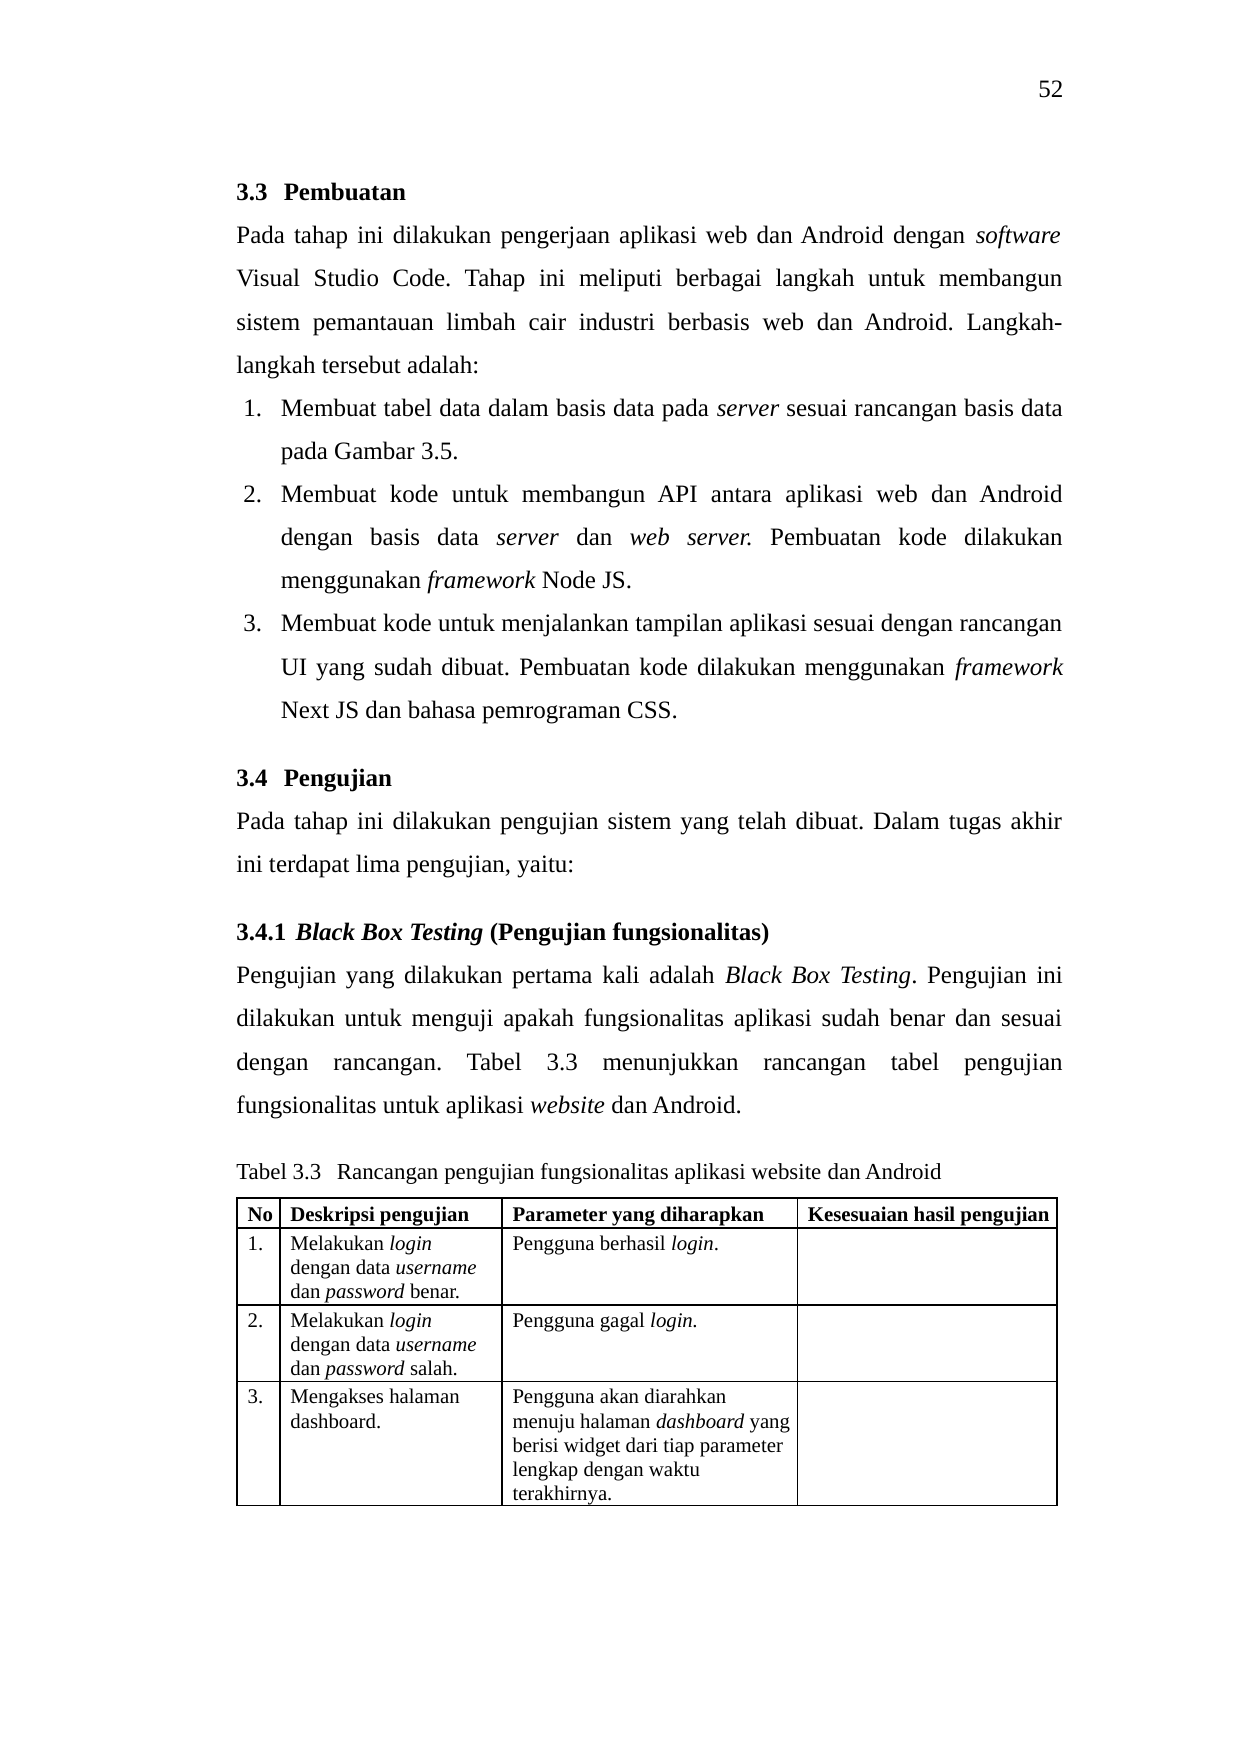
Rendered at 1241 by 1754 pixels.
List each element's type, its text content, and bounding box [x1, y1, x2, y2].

table_header Deskripsi pengujian [281, 1199, 501, 1227]
table_cell Pengguna berhasil login. [503, 1229, 797, 1304]
table_cell Pengguna gagal login. [503, 1306, 797, 1381]
table_cell Pengguna akan diarahkan menuju halaman dashboard yang berisi widget dari tiap parameter lengkap dengan waktu terakhirnya. [503, 1382, 797, 1505]
table_cell [798, 1382, 1056, 1505]
table_header Parameter yang diharapkan [503, 1199, 797, 1227]
list Membuat kode untuk menjalankan tampilan aplikasi sesuai dengan rancangan UI yang sudah dibuat. Pembuatan kode dilakukan menggunakan framework Next JS dan bahasa pemrograman CSS. [243, 608, 1063, 723]
table_cell Melakukan login dengan data username dan password salah. [281, 1306, 501, 1381]
table_cell [798, 1306, 1056, 1381]
text Pembuatan [236, 177, 1063, 206]
table_header No [238, 1199, 279, 1227]
table_header Kesesuaian hasil pengujian [798, 1199, 1056, 1227]
table_cell 2. [238, 1306, 279, 1381]
table_cell [798, 1229, 1056, 1304]
text Pengujian [236, 763, 1063, 792]
text Pada tahap ini dilakukan pengujian sistem yang telah dibuat. Dalam tugas akhir ini terdapat lima pengujian, yaitu: [236, 806, 1063, 878]
table_cell Mengakses halaman dashboard. [281, 1382, 501, 1505]
text Pada tahap ini dilakukan pengerjaan aplikasi web dan Android dengan software Visual Studio Code. Tahap ini meliputi berbagai langkah untuk membangun sistem pemantauan limbah cair industri berbasis web dan Android. Langkah-langkah tersebut adalah: [236, 220, 1063, 378]
list Membuat kode untuk membangun API antara aplikasi web dan Android dengan basis data server dan web server. Pembuatan kode dilakukan menggunakan framework Node JS. [243, 479, 1063, 594]
text Black Box Testing (Pengujian fungsionalitas) [236, 917, 1063, 946]
table_cell Melakukan login dengan data username dan password benar. [281, 1229, 501, 1304]
table_cell 3. [238, 1382, 279, 1505]
text Pengujian yang dilakukan pertama kali adalah Black Box Testing. Pengujian ini dilakukan untuk menguji apakah fungsionalitas aplikasi sudah benar dan sesuai dengan rancangan. Tabel 3.3 menunjukkan rancangan tabel pengujian fungsionalitas untuk aplikasi website dan Android. [236, 960, 1063, 1118]
table_cell 1. [238, 1229, 279, 1304]
text Rancangan pengujian fungsionalitas aplikasi website dan Android [236, 1158, 1063, 1184]
list Membuat tabel data dalam basis data pada server sesuai rancangan basis data pada Gambar 3.5. [243, 393, 1063, 465]
